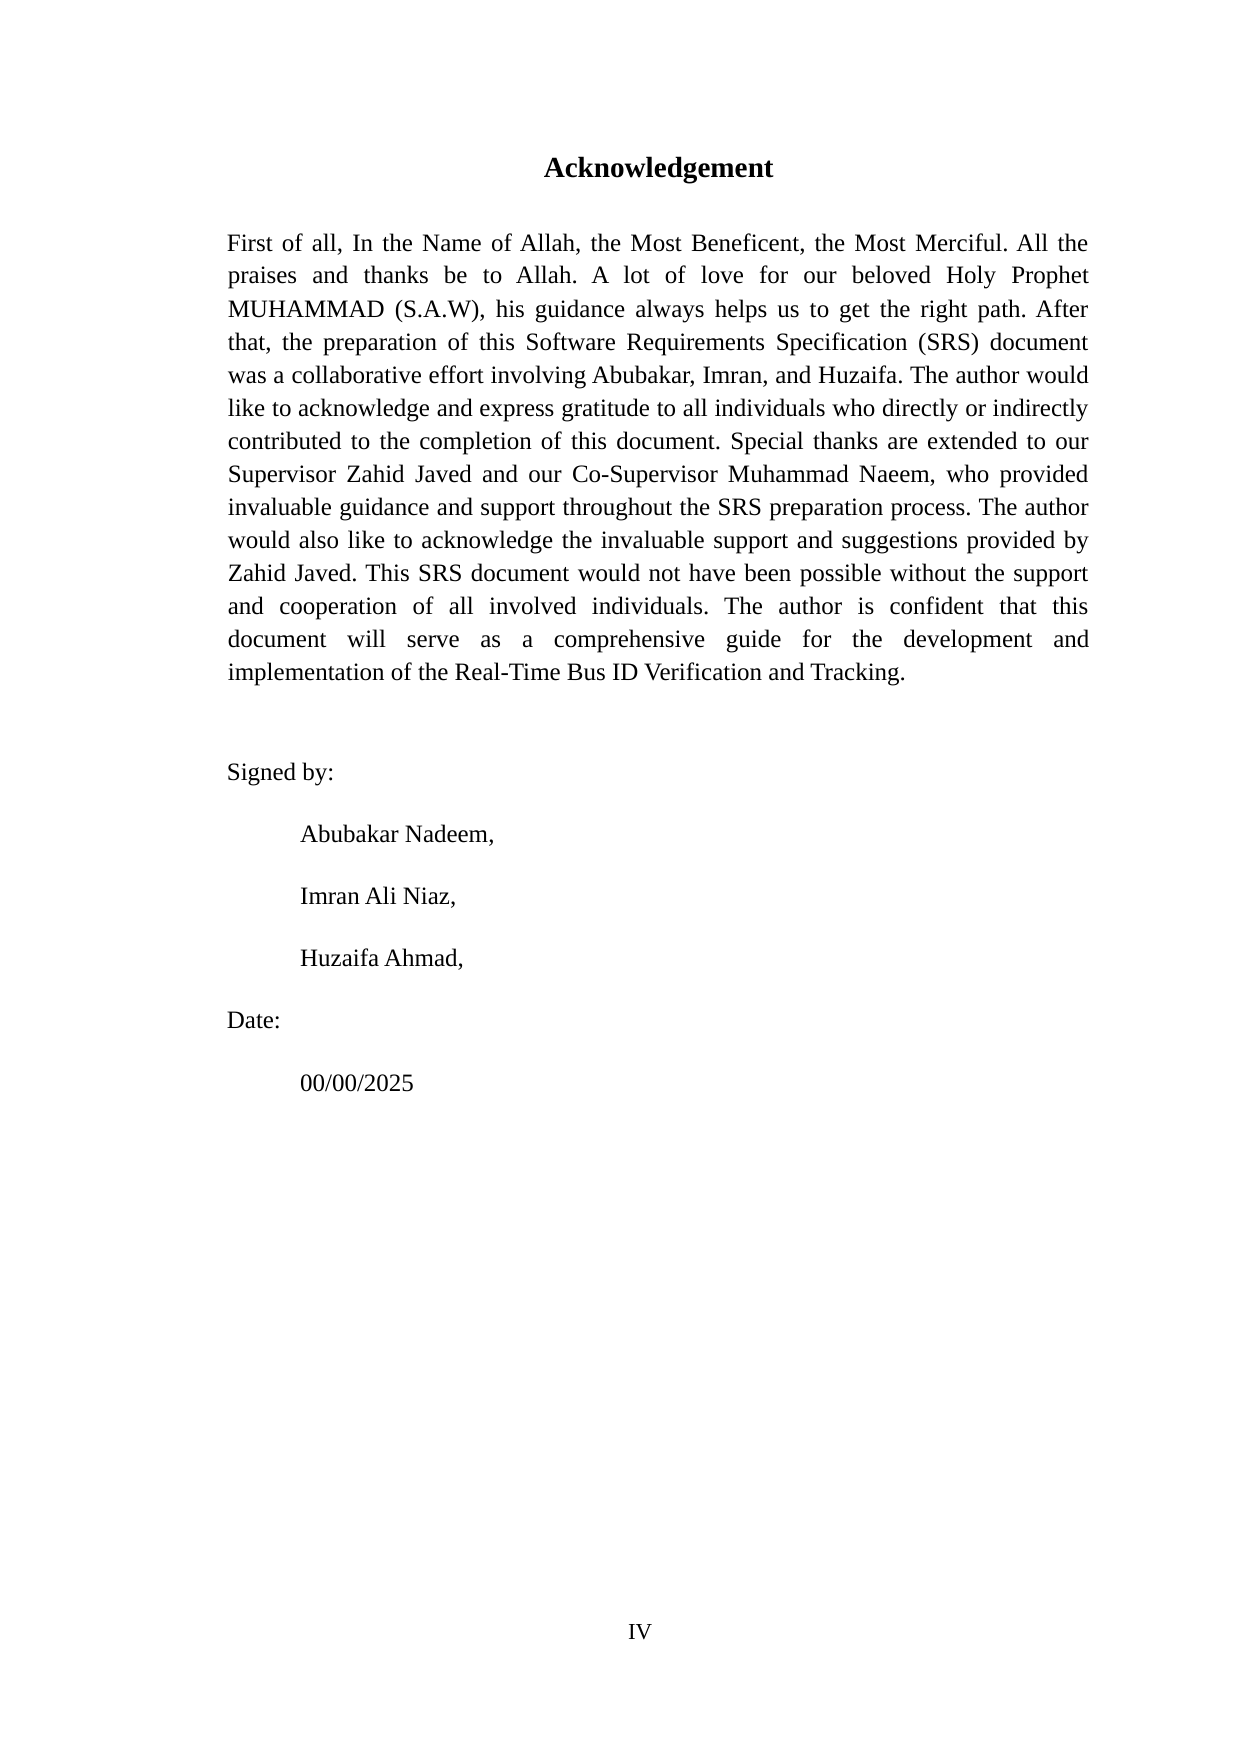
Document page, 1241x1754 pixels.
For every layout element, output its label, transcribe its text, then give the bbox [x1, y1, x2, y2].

text Abubakar Nadeem, [228, 819, 1090, 848]
text Signed by: [227, 757, 1090, 785]
text Imran Ali Niaz, [228, 881, 1090, 910]
text Date: [227, 1006, 1090, 1034]
text Acknowledgement [227, 150, 1090, 183]
text 00/00/2025 [228, 1068, 1090, 1097]
text First of all, In the Name of Allah, the Most Beneficent, the Most Merciful. All the praises and thanks be to Allah. A lot of love for our beloved Holy Prophet MUHAMMAD (S.A.W), his guidance always helps us to get the right path. After that, the preparation of this Software Requirements Specification (SRS) document was a collaborative effort involving Abubakar, Imran, and Huzaifa. The author would like to acknowledge and express gratitude to all individuals who directly or indirectly contributed to the completion of this document. Special thanks are extended to our Supervisor Zahid Javed and our Co-Supervisor Muhammad Naeem, who provided invaluable guidance and support throughout the SRS preparation process. The author would also like to acknowledge the invaluable support and suggestions provided by Zahid Javed. This SRS document would not have been possible without the support and cooperation of all involved individuals. The author is confident that this document will serve as a comprehensive guide for the development and implementation of the Real-Time Bus ID Verification and Tracking. [227, 228, 1090, 686]
text Huzaifa Ahmad, [227, 943, 1090, 972]
